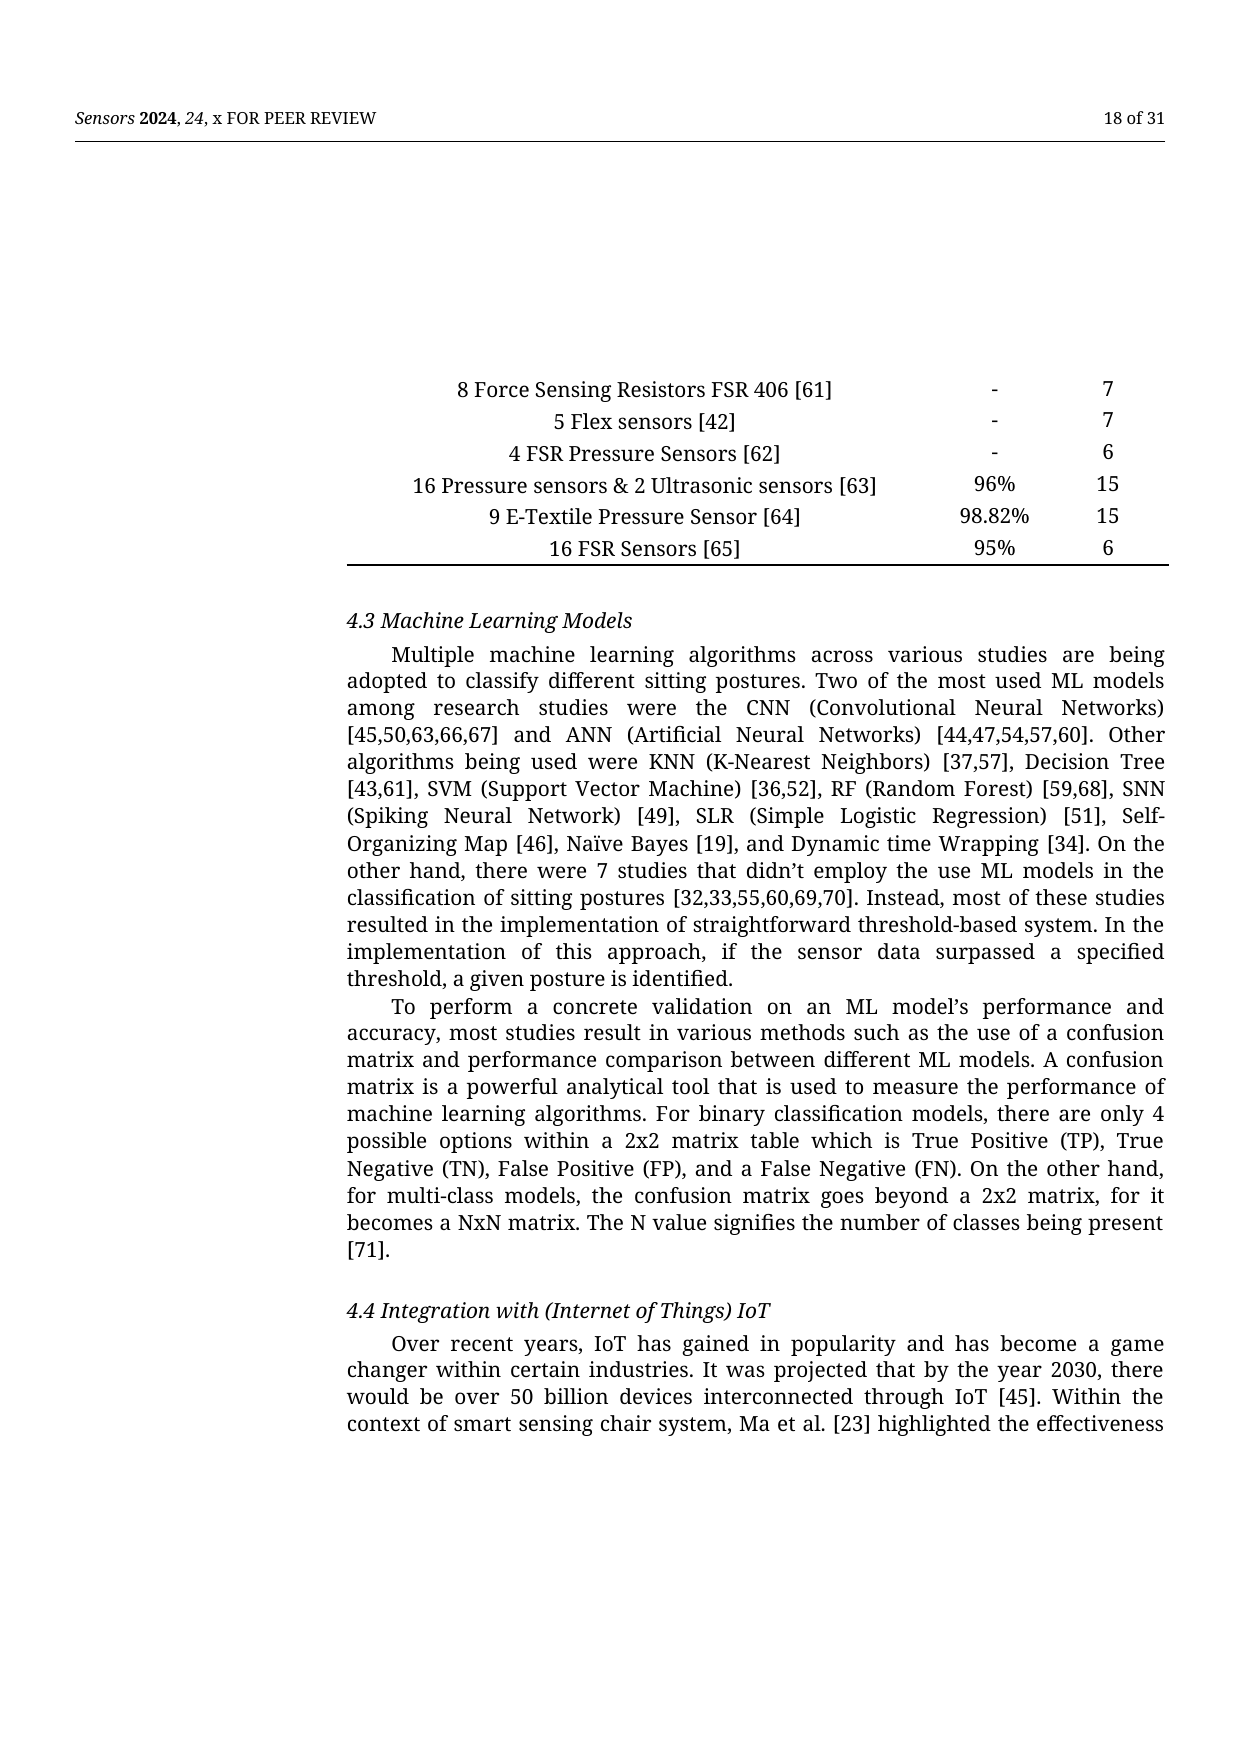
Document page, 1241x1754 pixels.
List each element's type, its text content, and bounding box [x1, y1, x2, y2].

table_cell 6 [1046, 533, 1169, 564]
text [347, 1330, 1165, 1438]
table_cell 7 [1046, 374, 1169, 406]
table_cell 5 Flex sensors [42] [347, 406, 943, 437]
text To perform a concrete validation on an ML model’s performance and accuracy, most studies result in various methods such as the use of a confusion matrix and performance comparison between different ML models. A confusion matrix is a powerful analytical tool that is used to measure the performance of machine learning algorithms. For binary classification models, there are only 4 possible options within a 2x2 matrix table which is True Positive (TP), True Negative (TN), False Positive (FP), and a False Negative (FN). On the other hand, for multi-class models, the confusion matrix goes beyond a 2x2 matrix, for it becomes a NxN matrix. The N value signifies the number of classes being present [71]. [347, 993, 1165, 1263]
table_cell 7 [1046, 406, 1169, 437]
table_cell 9 E-Textile Pressure Sensor [64] [347, 501, 943, 533]
table_cell 15 [1046, 501, 1169, 533]
table_cell 96% [943, 469, 1046, 501]
table_cell - [943, 374, 1046, 406]
subtitle 4.3 Machine Learning Models [347, 607, 1165, 634]
subtitle 4.4 Integration with (Internet of Things) IoT [347, 1297, 1165, 1323]
table_cell - [943, 406, 1046, 437]
table_cell 15 [1046, 469, 1169, 501]
table_cell 16 Pressure sensors & 2 Ultrasonic sensors [63] [347, 469, 943, 501]
table_cell 95% [943, 533, 1046, 564]
table_cell 8 Force Sensing Resistors FSR 406 [61] [347, 374, 943, 406]
table_cell 4 FSR Pressure Sensors [62] [347, 437, 943, 469]
table_cell 6 [1046, 437, 1169, 469]
table_cell 16 FSR Sensors [65] [347, 533, 943, 564]
table_cell - [943, 437, 1046, 469]
table_cell 98.82% [943, 501, 1046, 533]
text Multiple machine learning algorithms across various studies are being adopted to classify different sitting postures. Two of the most used ML models among research studies were the CNN (Convolutional Neural Networks) [45,50,63,66,67] and ANN (Artificial Neural Networks) [44,47,54,57,60]. Other algorithms being used were KNN (K-Nearest Neighbors) [37,57], Decision Tree [43,61], SVM (Support Vector Machine) [36,52], RF (Random Forest) [59,68], SNN (Spiking Neural Network) [49], SLR (Simple Logistic Regression) [51], Self-Organizing Map [46], Naïve Bayes [19], and Dynamic time Wrapping [34]. On the other hand, there were 7 studies that didn’t employ the use ML models in the classification of sitting postures [32,33,55,60,69,70]. Instead, most of these studies resulted in the implementation of straightforward threshold-based system. In the implementation of this approach, if the sensor data surpassed a specified threshold, a given posture is identified. [347, 641, 1165, 993]
